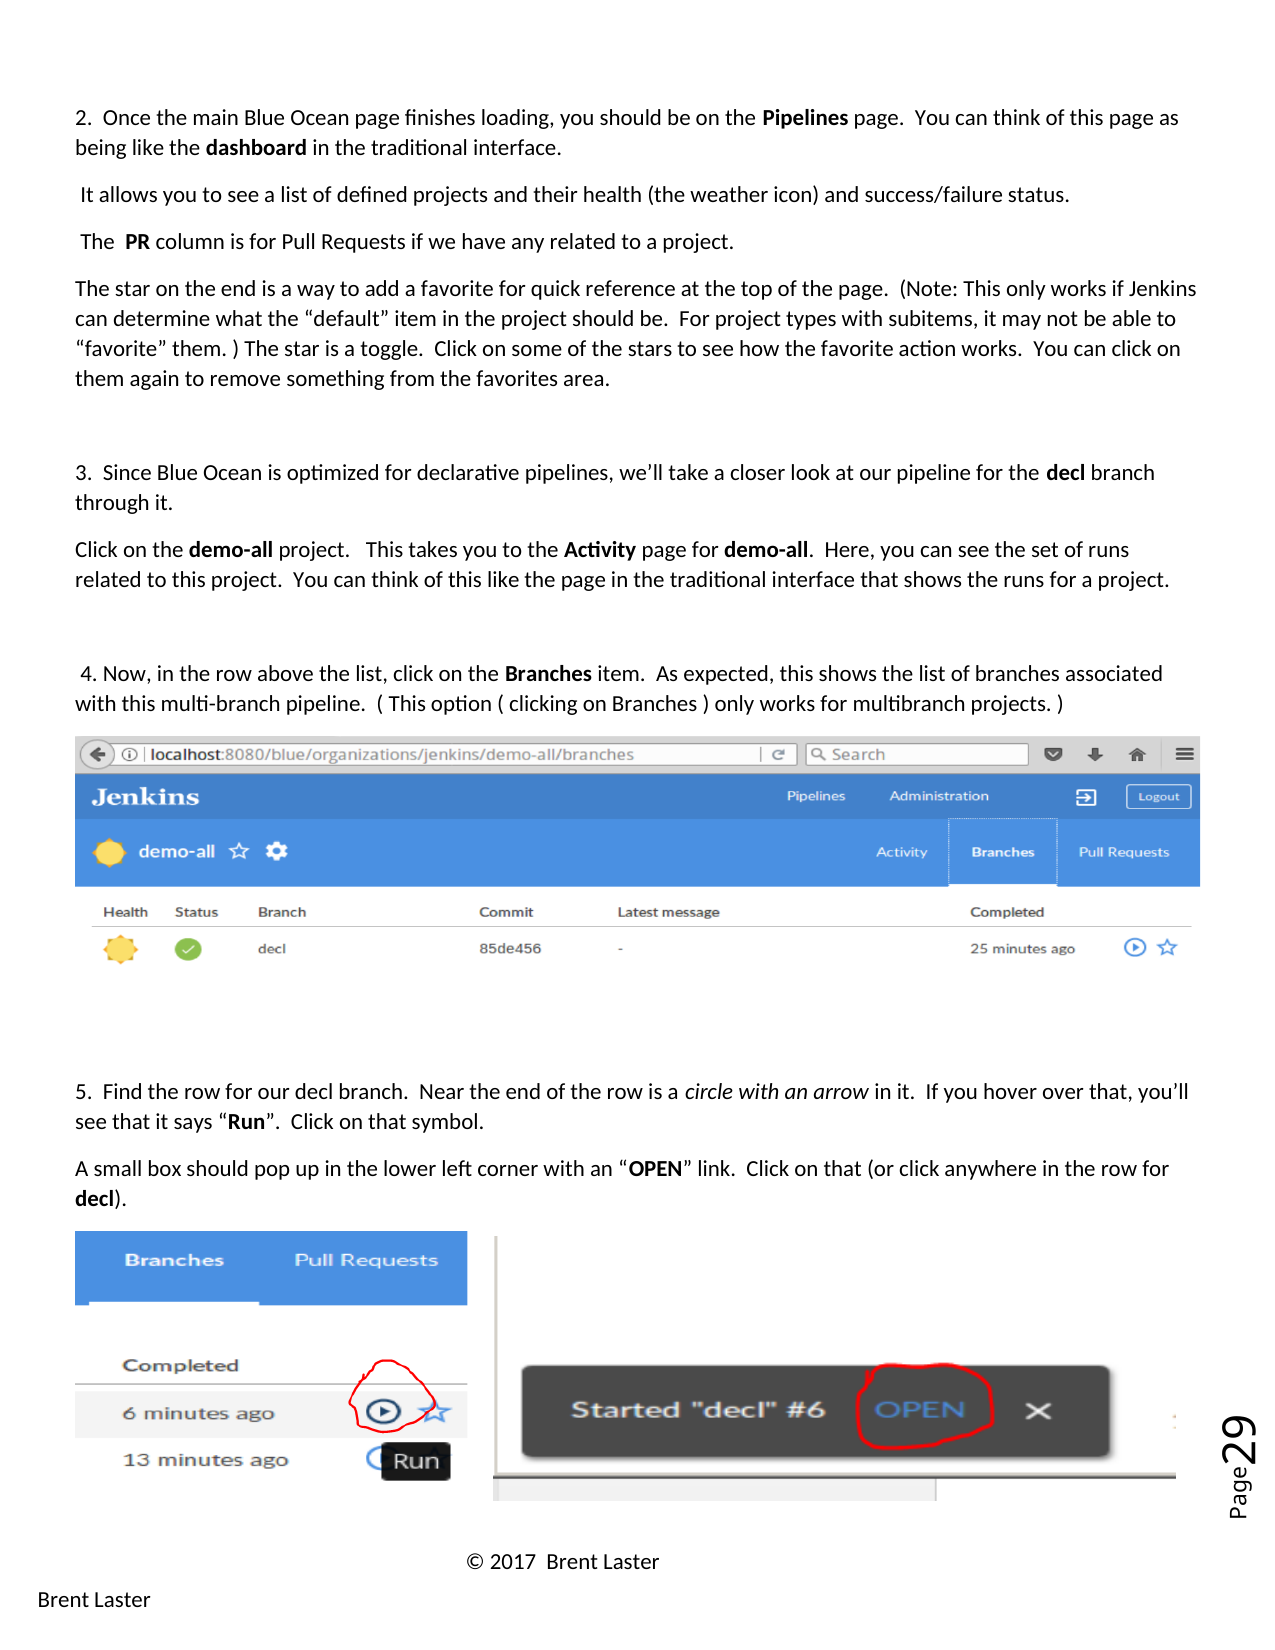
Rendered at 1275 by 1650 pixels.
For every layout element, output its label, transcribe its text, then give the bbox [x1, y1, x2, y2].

text 4. Now, in the row above the list, click on the Branches item. As expected, this shows the list of branches associated with this multi-branch pipeline. ( This option ( clicking on Branches ) only works for multibranch projects. ) [75, 659, 1200, 717]
text 3. Since Blue Ocean is optimized for declarative pipelines, we’ll take a closer look at our pipeline for the decl branch through it. [75, 458, 1200, 516]
text It allows you to see a list of defined projects and their health (the weather icon) and success/failure status. [75, 180, 1200, 208]
picture [493, 1236, 1176, 1501]
picture [75, 1231, 468, 1501]
text 2. Once the main Blue Ocean page finishes loading, you should be on the Pipelines page. You can think of this page as being like the dashboard in the traditional interface. [75, 103, 1200, 161]
text The star on the end is a way to add a favorite for quick reference at the top of the page. (Note: This only works if Jenkins can determine what the “default” item in the project should be. For project types with subitems, it may not be able to “favorite” them. ) The star is a toggle. Click on some of the stars to see how the favorite action works. You can click on them again to remove something from the favorites area. [75, 274, 1200, 392]
text Click on the demo-all project. This takes you to the Activity page for demo-all. Here, you can see the set of runs related to this project. You can think of this like the page in the traditional interface that shows the runs for a project. [75, 535, 1200, 593]
text 5. Find the row for our decl branch. Near the end of the row is a circle with an arrow in it. If you hover over that, you’ll see that it says “Run”. Click on that symbol. [75, 1077, 1200, 1135]
text The PR column is for Pull Requests if we have any related to a project. [75, 227, 1200, 255]
text A small box should pop up in the lower left corner with an “OPEN” link. Click on that (or click anywhere in the row for decl). [75, 1154, 1200, 1212]
picture [75, 736, 1200, 965]
